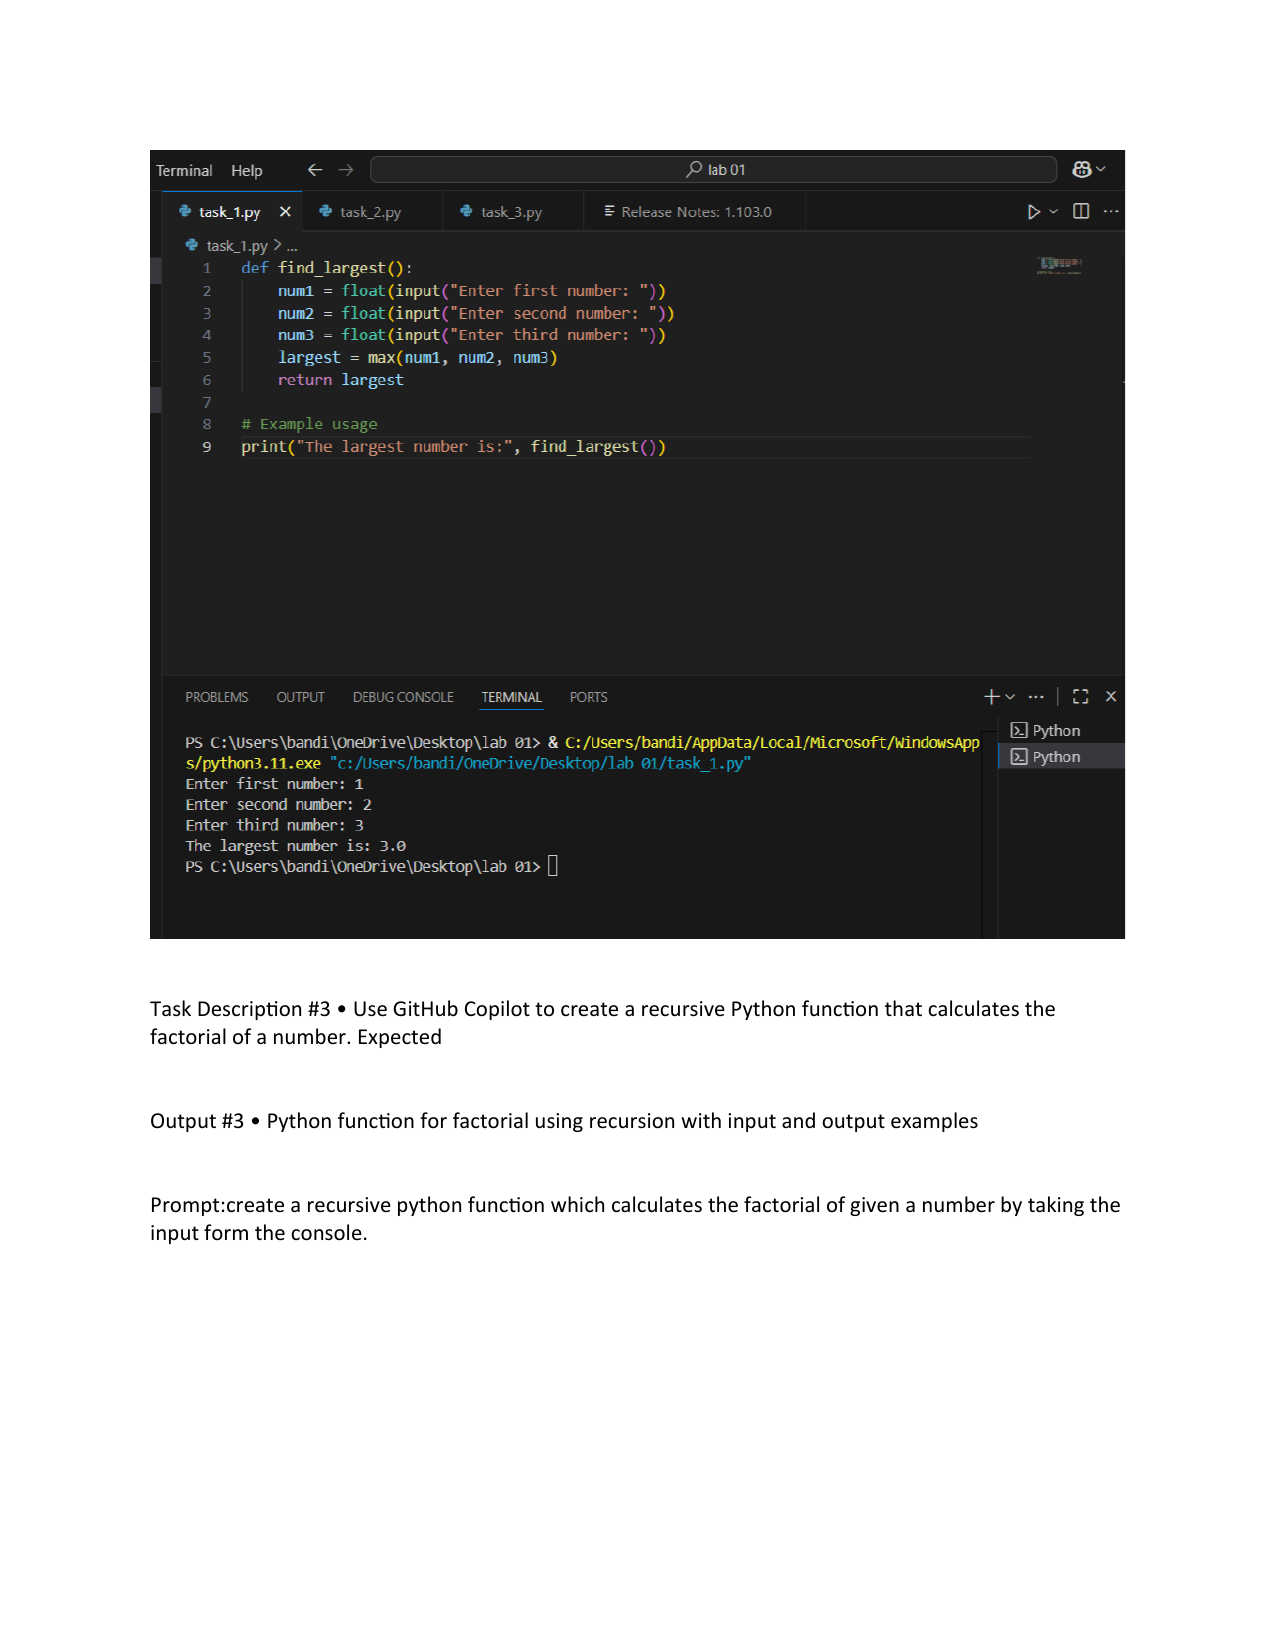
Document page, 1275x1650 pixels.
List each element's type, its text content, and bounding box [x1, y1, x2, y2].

text Prompt:create a recursive python function which calculates the factorial of given a number by taking the input form the console. [150, 1190, 1125, 1246]
text Task Description #3 • Use GitHub Copilot to create a recursive Python function that calculates the factorial of a number. Expected [150, 994, 1125, 1050]
picture [150, 150, 1125, 939]
text Output #3 • Python function for factorial using recursion with input and output examples [150, 1106, 1125, 1134]
